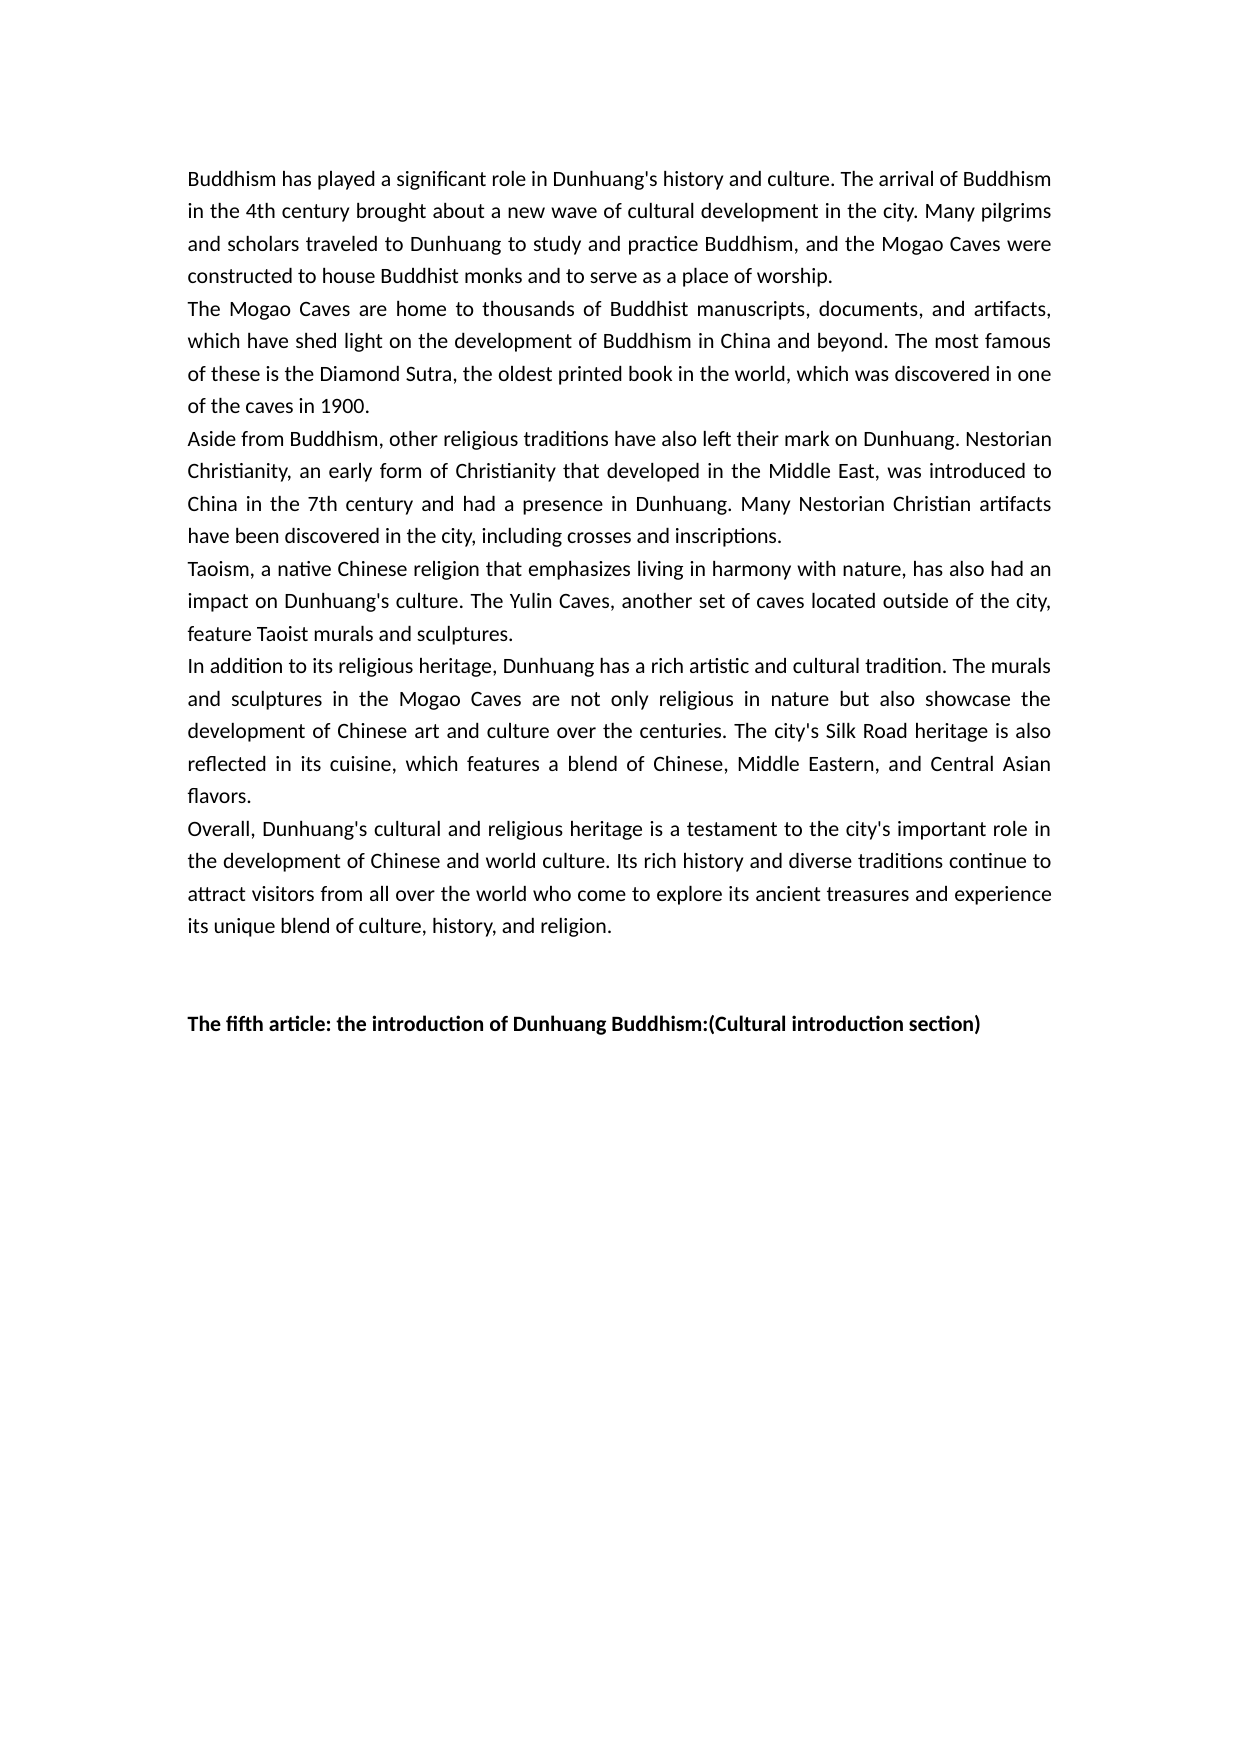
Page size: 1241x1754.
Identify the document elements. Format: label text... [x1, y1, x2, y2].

text The fifth article: the introduction of Dunhuang Buddhism:(Cultural introduction section) [187, 1007, 1053, 1039]
text The Mogao Caves are home to thousands of Buddhist manuscripts, documents, and artifacts, which have shed light on the development of Buddhism in China and beyond. The most famous of these is the Diamond Sutra, the oldest printed book in the world, which was discovered in one of the caves in 1900. [187, 292, 1053, 422]
text Overall, Dunhuang's cultural and religious heritage is a testament to the city's important role in the development of Chinese and world culture. Its rich history and diverse traditions continue to attract visitors from all over the world who come to explore its ancient treasures and experience its unique blend of culture, history, and religion. [187, 812, 1053, 942]
text Buddhism has played a significant role in Dunhuang's history and culture. The arrival of Buddhism in the 4th century brought about a new wave of cultural development in the city. Many pilgrims and scholars traveled to Dunhuang to study and practice Buddhism, and the Mogao Caves were constructed to house Buddhist monks and to serve as a place of worship. [187, 162, 1053, 292]
text In addition to its religious heritage, Dunhuang has a rich artistic and cultural tradition. The murals and sculptures in the Mogao Caves are not only religious in nature but also showcase the development of Chinese art and culture over the centuries. The city's Silk Road heritage is also reflected in its cuisine, which features a blend of Chinese, Middle Eastern, and Central Asian flavors. [187, 649, 1053, 812]
text Aside from Buddhism, other religious traditions have also left their mark on Dunhuang. Nestorian Christianity, an early form of Christianity that developed in the Middle East, was introduced to China in the 7th century and had a presence in Dunhuang. Many Nestorian Christian artifacts have been discovered in the city, including crosses and inscriptions. [187, 422, 1053, 552]
text Taoism, a native Chinese religion that emphasizes living in harmony with nature, has also had an impact on Dunhuang's culture. The Yulin Caves, another set of caves located outside of the city, feature Taoist murals and sculptures. [187, 552, 1053, 649]
